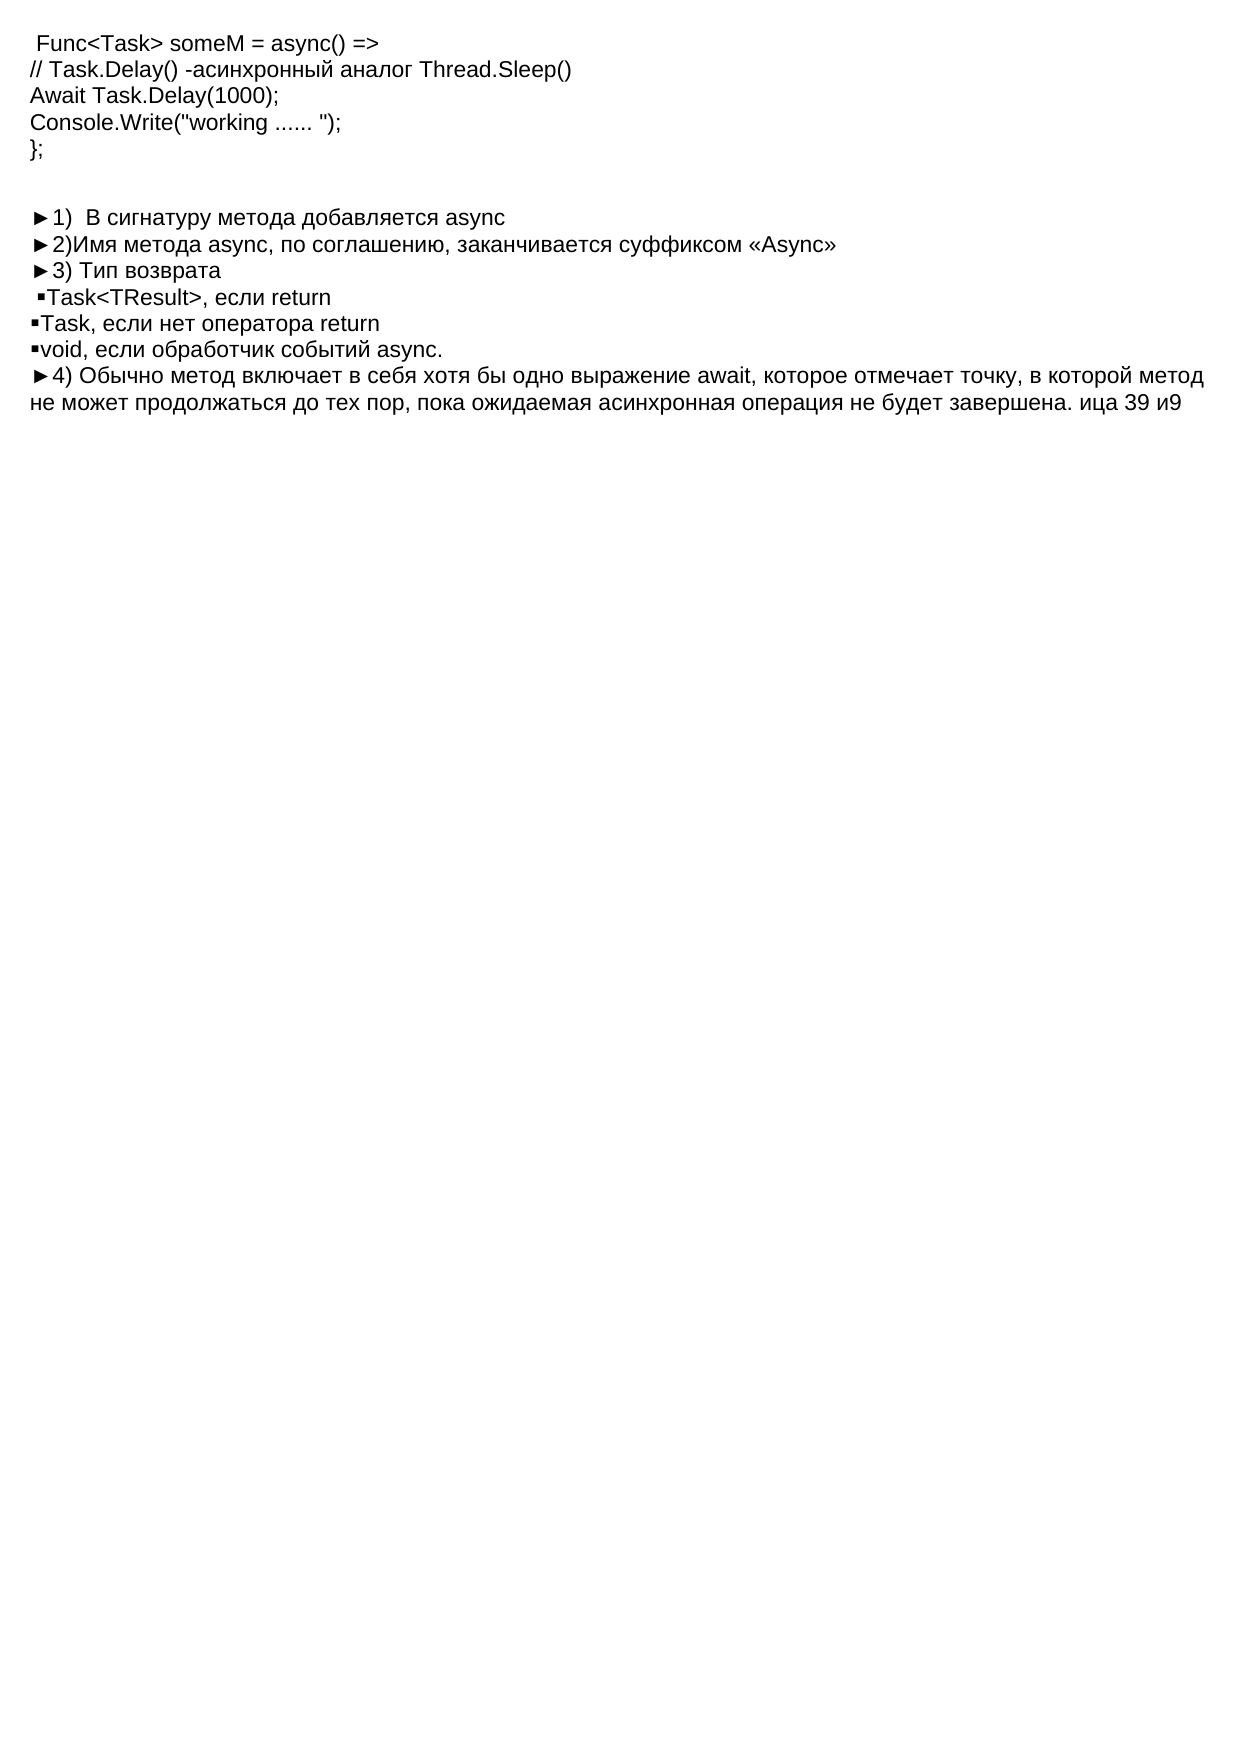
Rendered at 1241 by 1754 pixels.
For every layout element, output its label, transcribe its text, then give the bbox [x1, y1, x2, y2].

text }; [29, 135, 1211, 161]
text // Task.Delay() -асинхронный аналог Thread.Sleep() [29, 56, 1211, 82]
text Func<Task> someM = async() => [29, 29, 1211, 56]
text void, если обработчик событий async. [29, 336, 1211, 362]
text ►3) Тип возврата [29, 257, 1211, 283]
text Console.Write("working ...... "); [29, 109, 1211, 135]
text Await Task.Delay(1000); [29, 82, 1211, 109]
text ►4) Обычно метод включает в себя хотя бы одно выражение await, которое отмечает точку, в которой метод не может продолжаться до тех пор, пока ожидаемая асинхронная операция не будет завершена. ица 39 и9 [29, 362, 1211, 415]
text ►1) В сигнатуру метода добавляется async [29, 204, 1211, 231]
text ►2)Имя метода async, по соглашению, заканчивается суффиксом «Async» [29, 231, 1211, 257]
text Task, если нет оператора return [29, 310, 1211, 336]
text Task<TResult>, если return [29, 283, 1211, 310]
